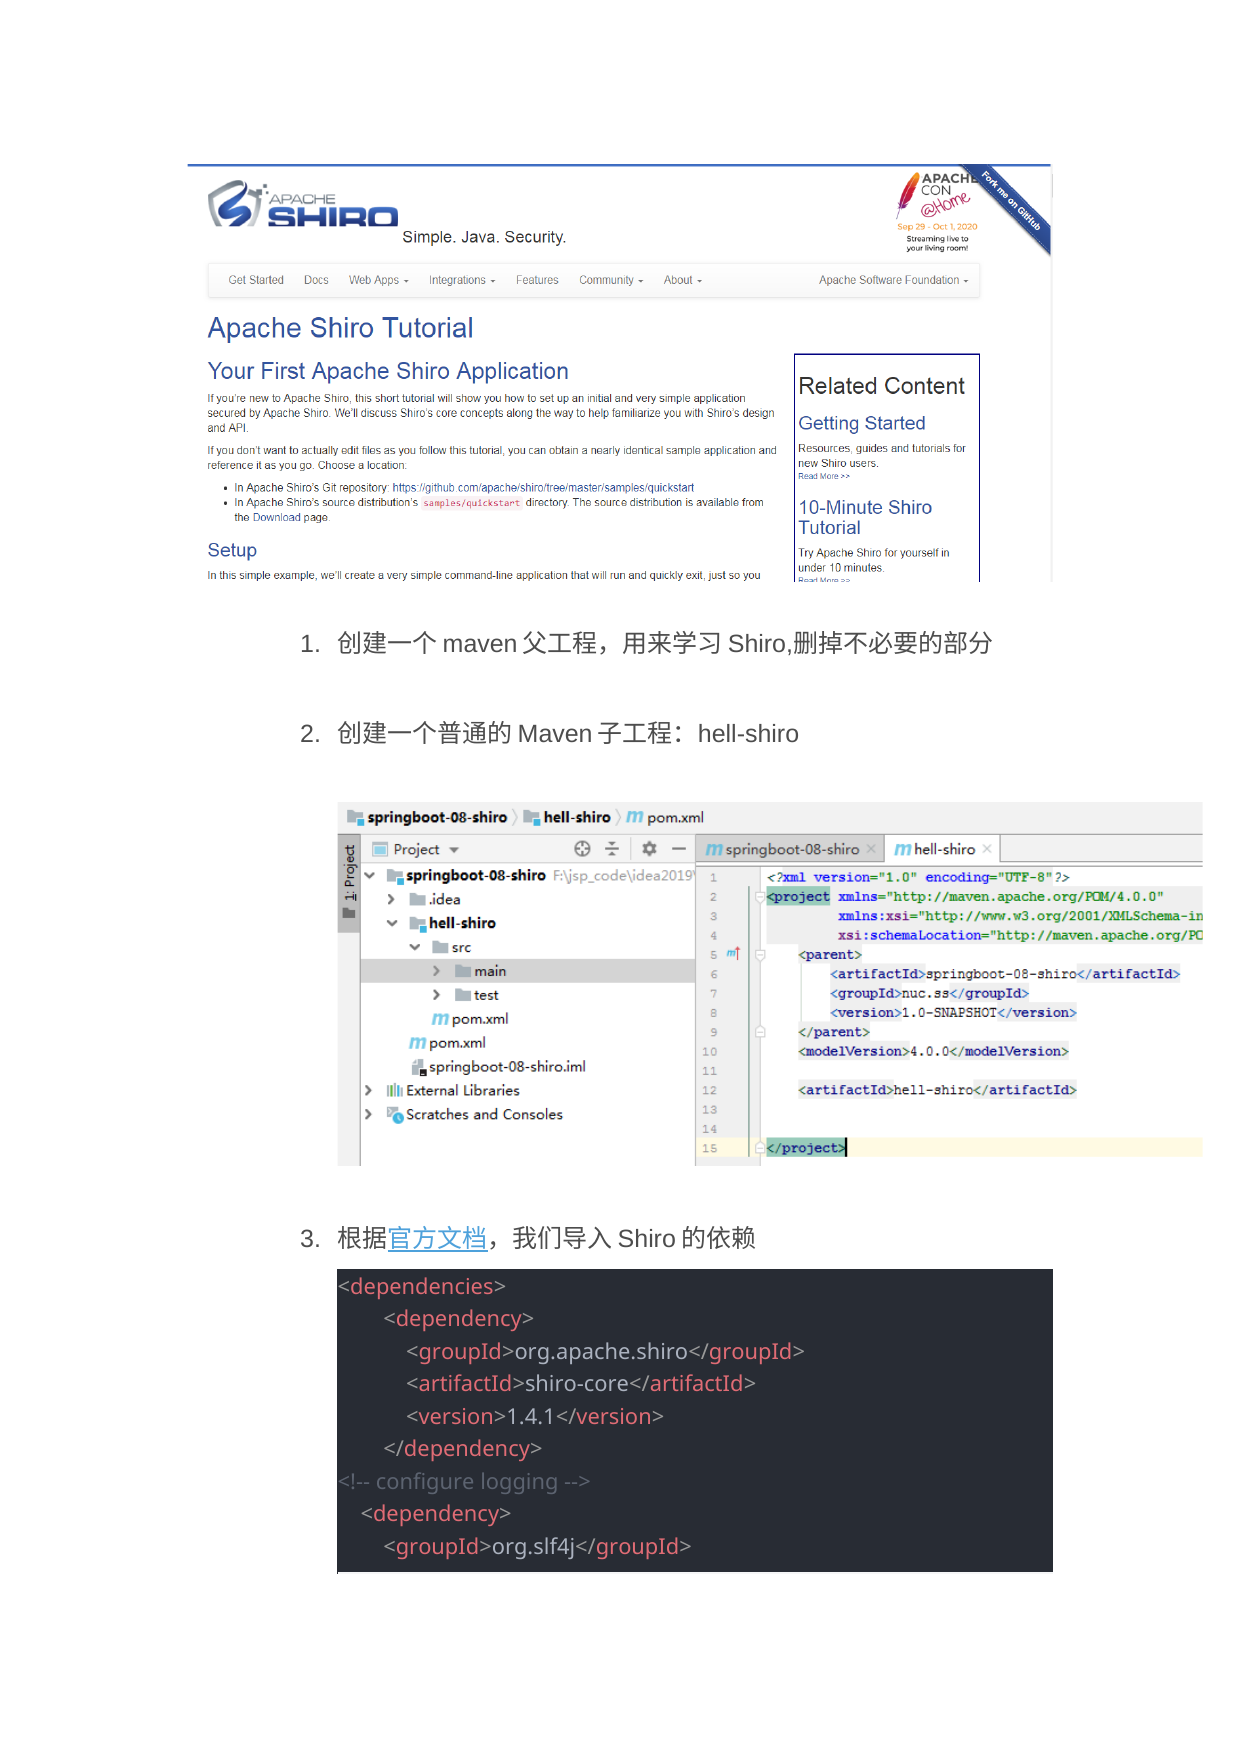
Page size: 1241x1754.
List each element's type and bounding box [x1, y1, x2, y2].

picture [337, 802, 1203, 1166]
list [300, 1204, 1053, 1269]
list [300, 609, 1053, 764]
picture [187, 164, 1053, 582]
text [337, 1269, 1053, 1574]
